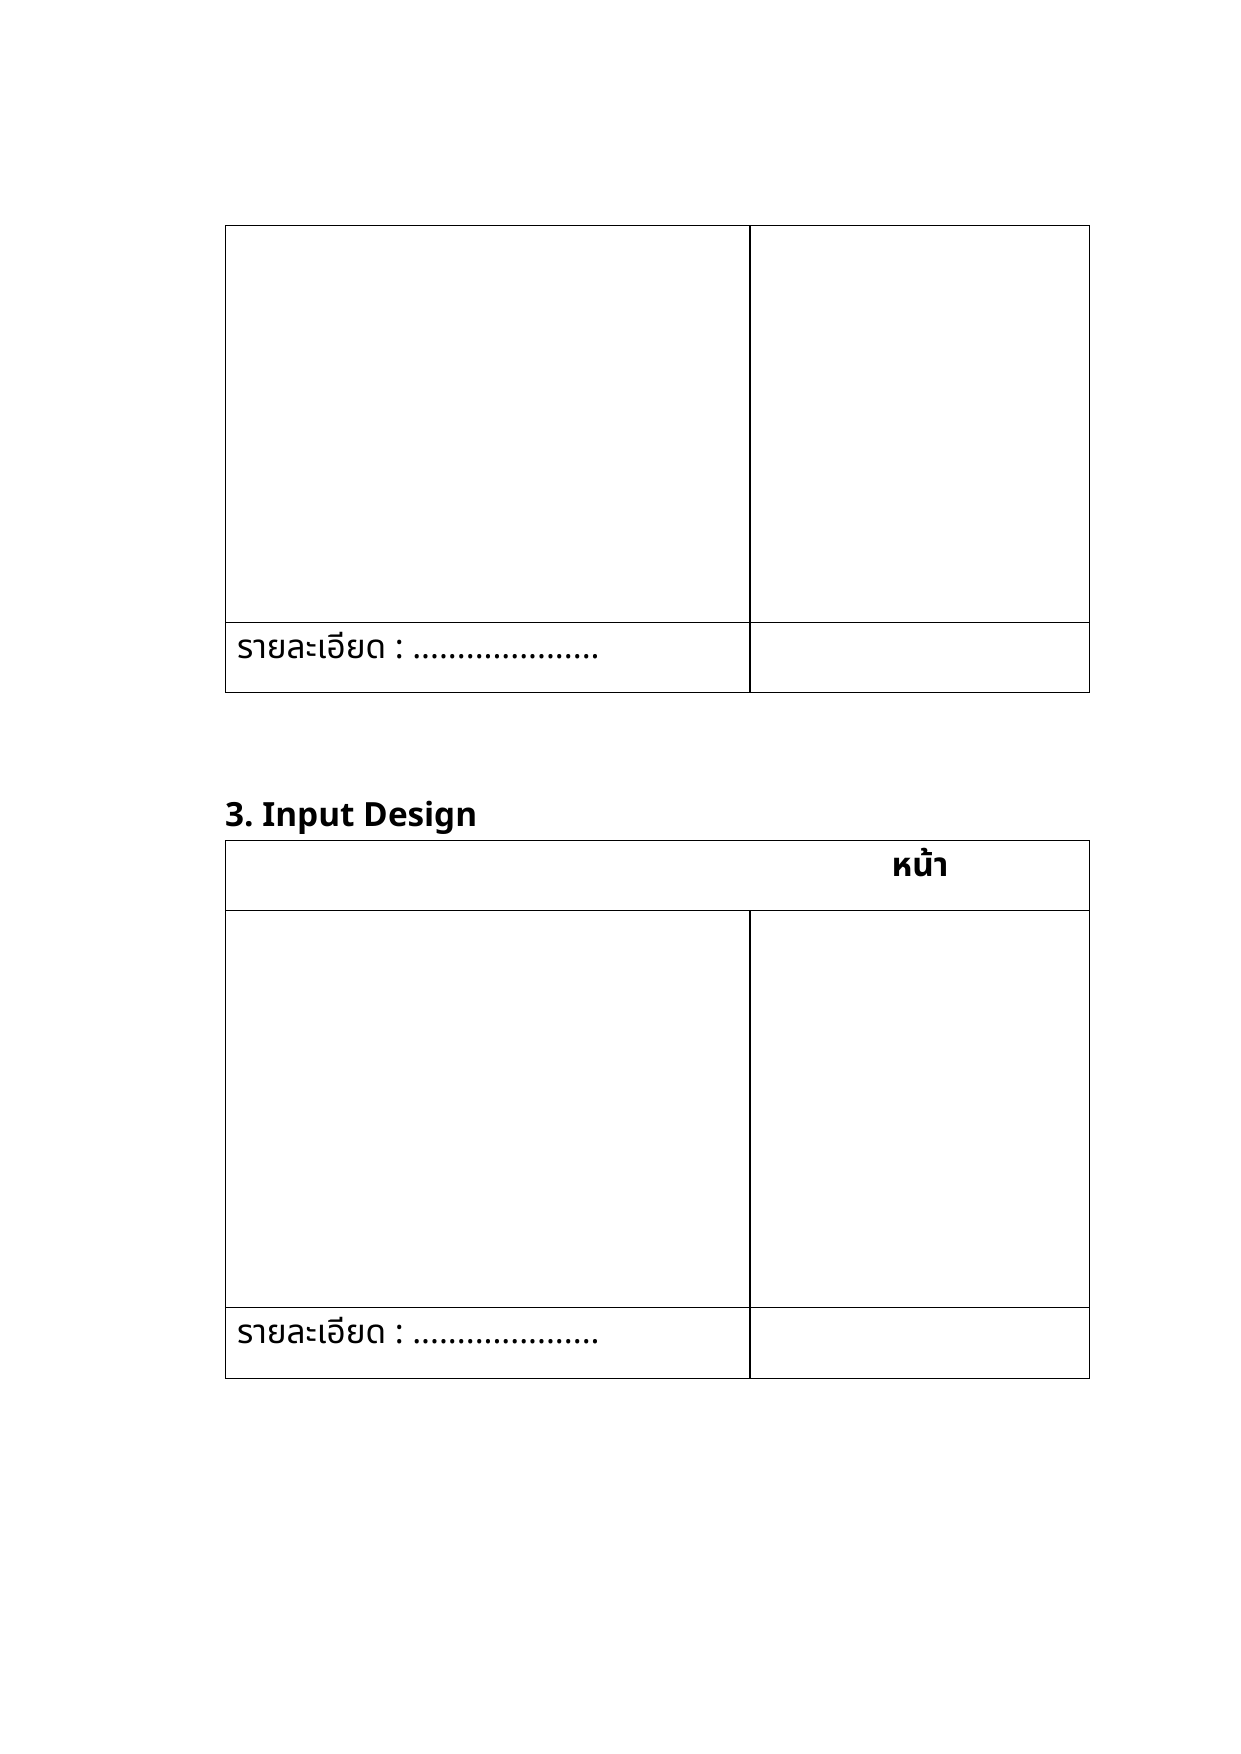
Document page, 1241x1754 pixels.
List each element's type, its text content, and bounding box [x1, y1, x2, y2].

table_header [226, 841, 750, 910]
text 3. Input Design [225, 791, 1090, 837]
table_cell [226, 226, 749, 622]
table_cell รายละเอียด : ..................... [226, 1308, 749, 1378]
table_cell [226, 911, 749, 1307]
table_header หน้า [750, 841, 1089, 910]
table_cell [751, 911, 1089, 1307]
table_cell [751, 226, 1089, 622]
table_cell รายละเอียด : ..................... [226, 623, 749, 692]
table_cell [751, 1308, 1089, 1378]
table_cell [751, 623, 1089, 692]
